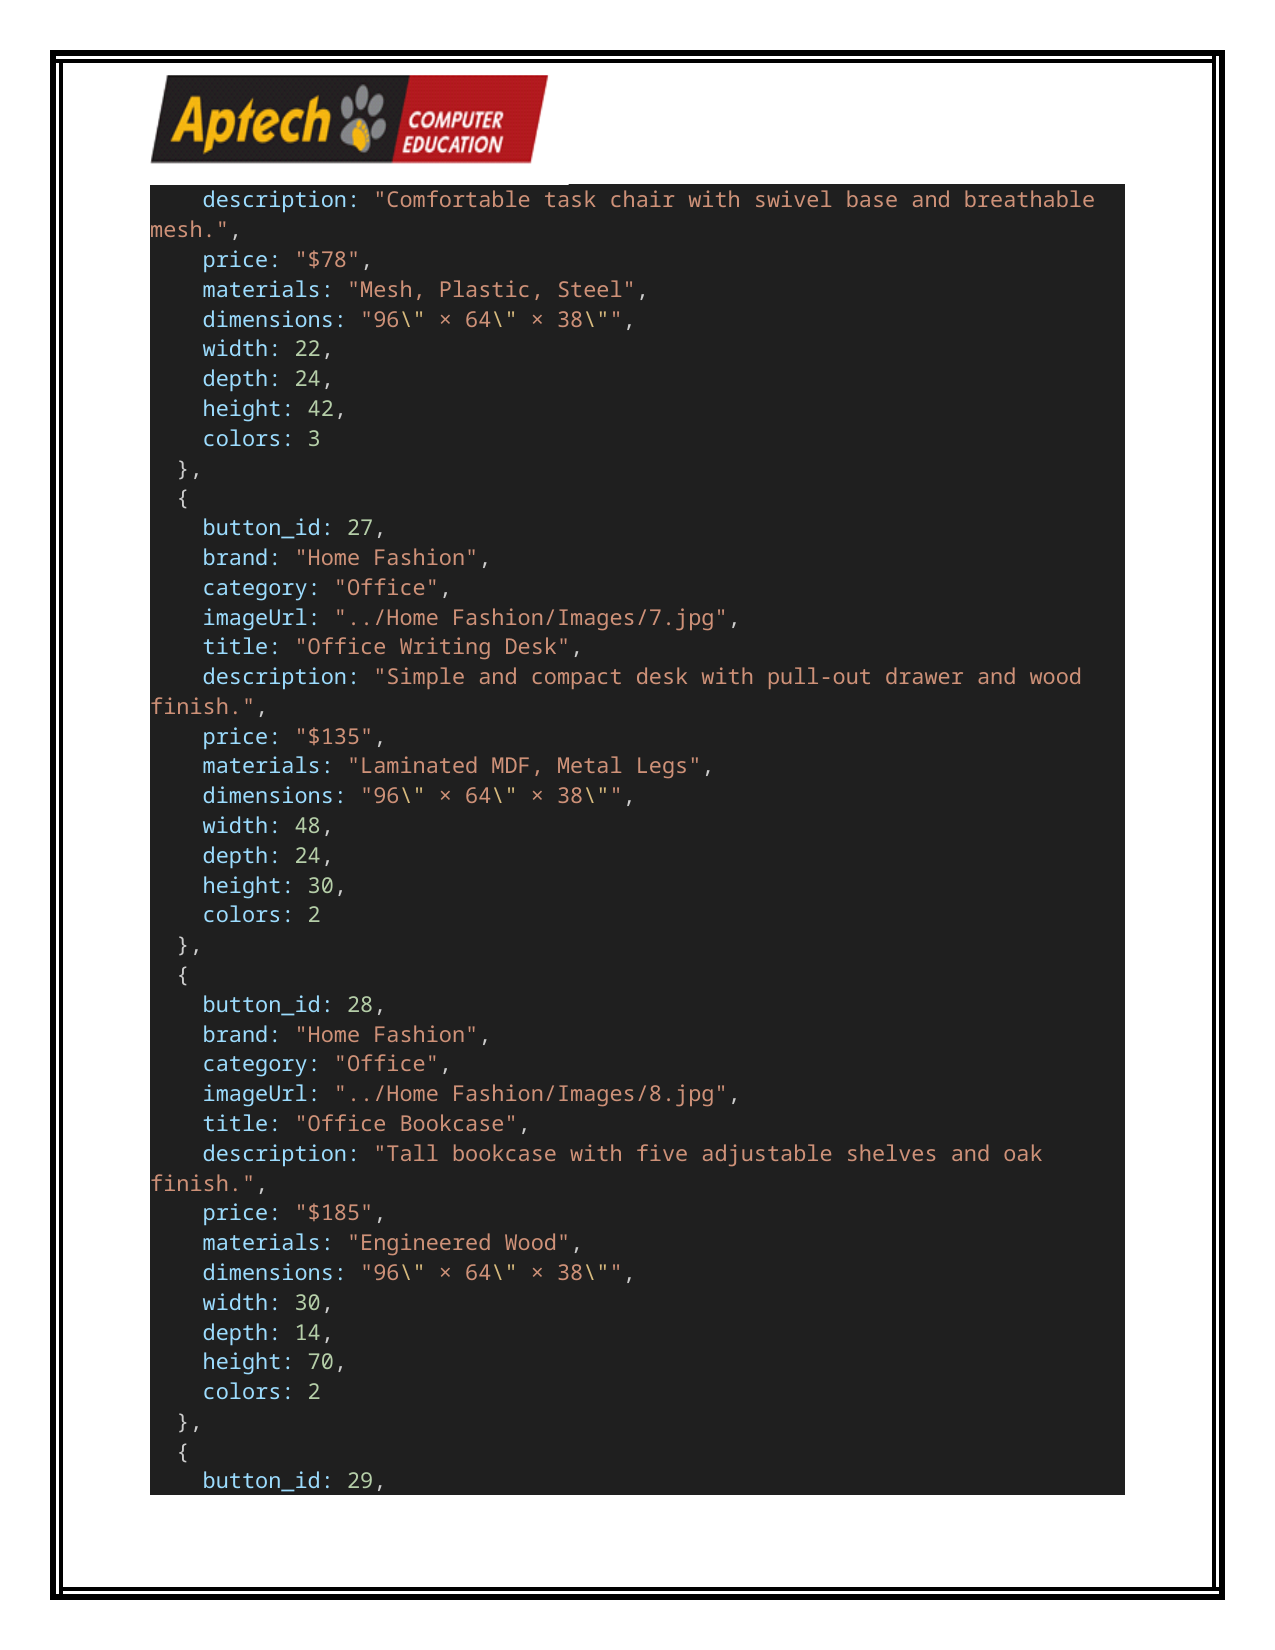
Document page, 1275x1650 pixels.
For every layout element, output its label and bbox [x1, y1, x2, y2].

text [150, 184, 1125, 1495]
picture [150, 75, 569, 185]
